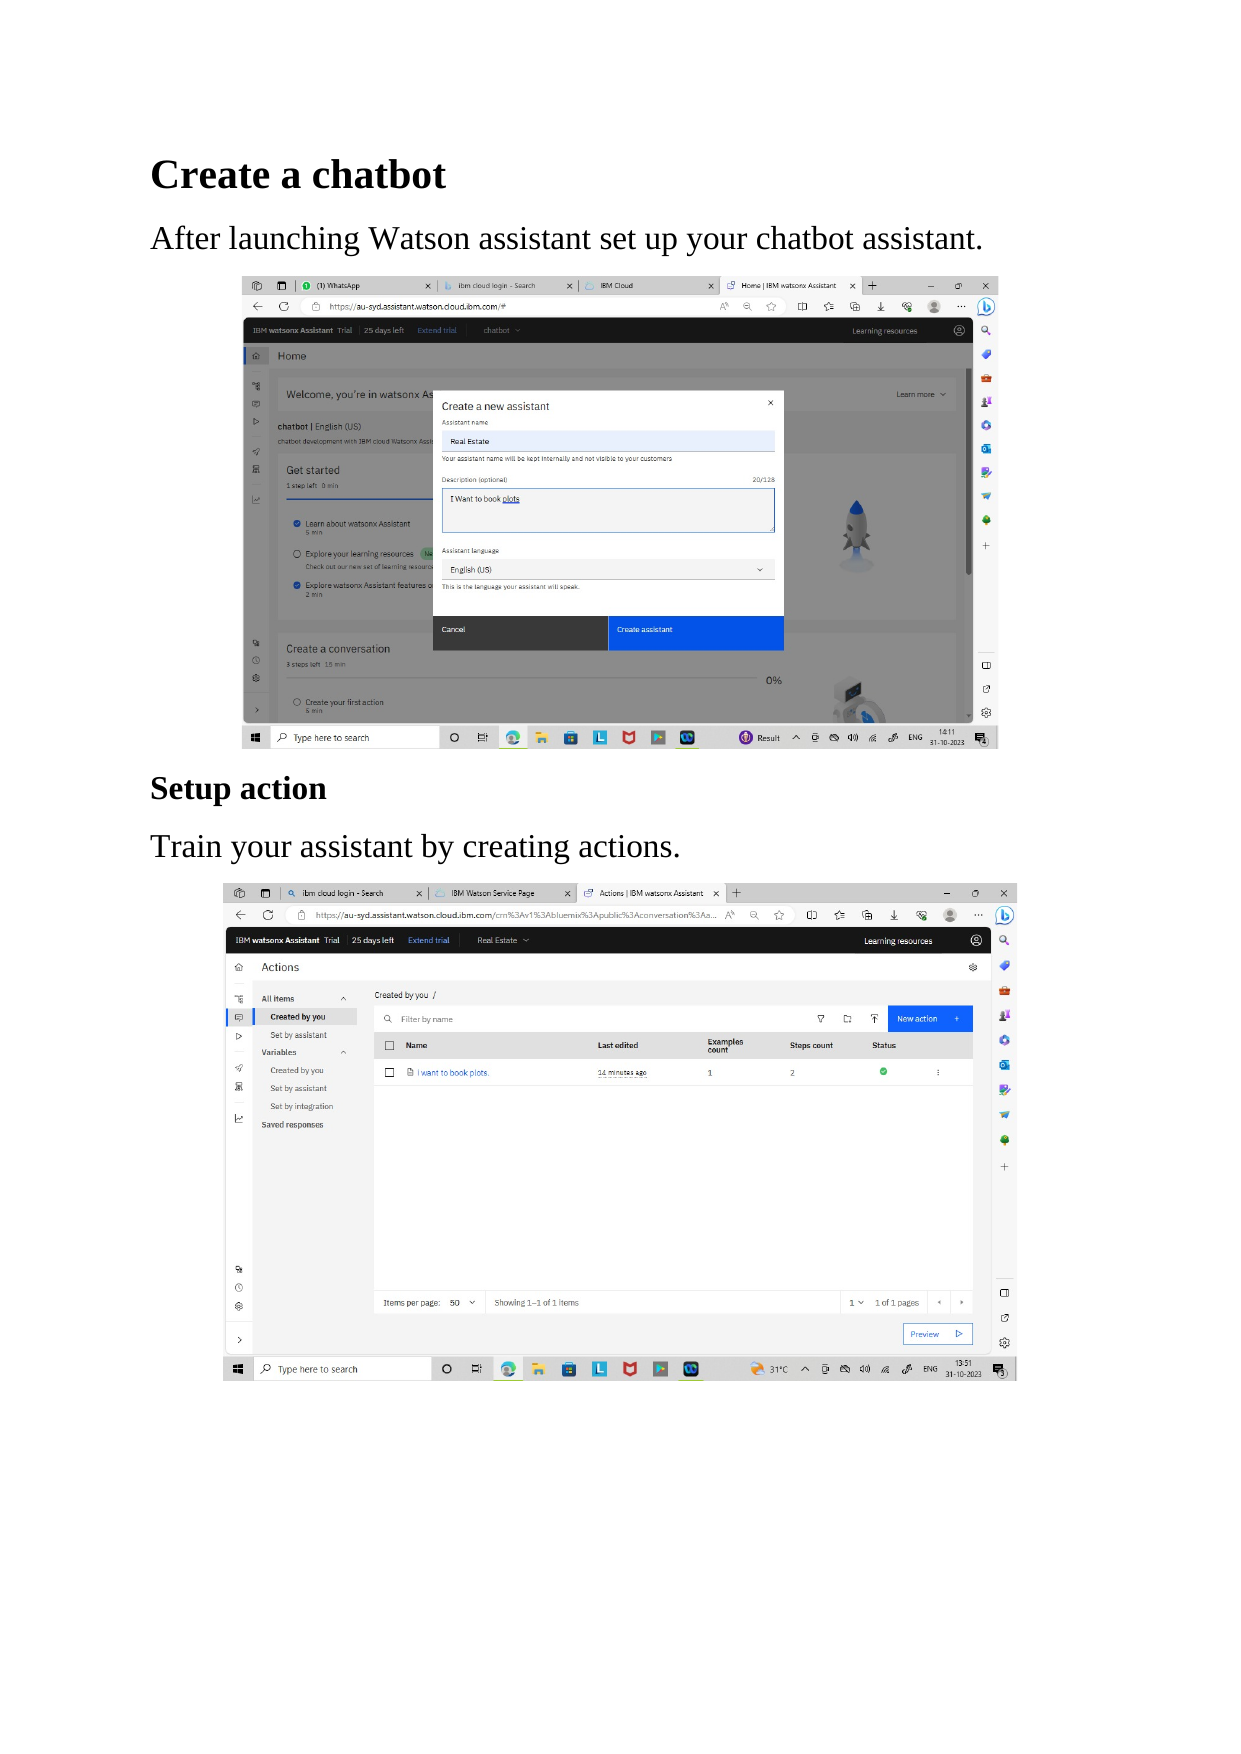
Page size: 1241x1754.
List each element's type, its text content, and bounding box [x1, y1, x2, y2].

text After launching Watson assistant set up your chatbot assistant. [150, 218, 1090, 257]
text Train your assistant by creating actions. [150, 826, 1090, 864]
picture [241, 276, 999, 749]
picture [223, 883, 1018, 1381]
text Setup action [150, 768, 1090, 806]
text Create a chatbot [150, 150, 1090, 198]
